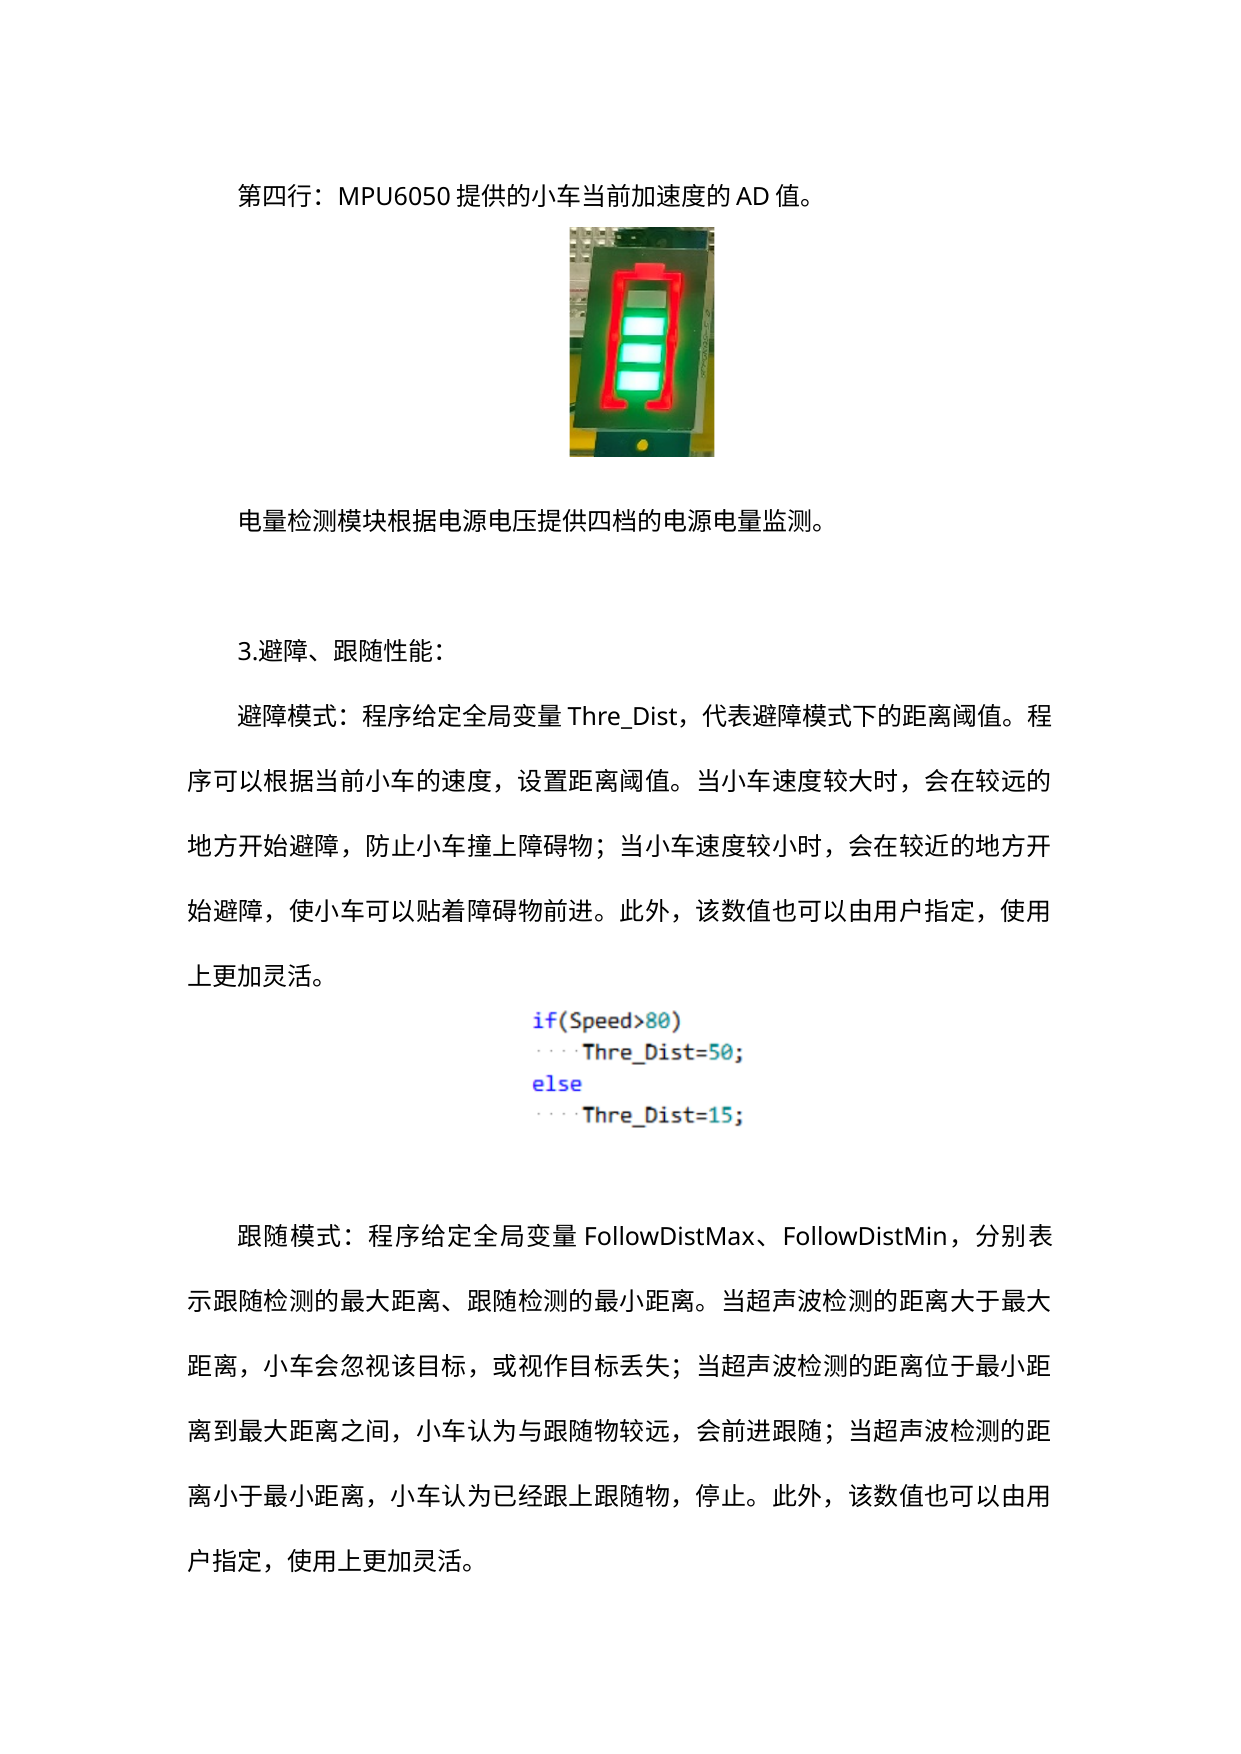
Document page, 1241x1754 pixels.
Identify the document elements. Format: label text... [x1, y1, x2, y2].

text 电量检测模块根据电源电压提供四档的电源电量监测。 [187, 487, 1053, 552]
picture [531, 1007, 753, 1133]
text 第四行：MPU6050提供的小车当前加速度的AD值。 [187, 162, 1053, 227]
text 避障模式：程序给定全局变量Thre_Dist，代表避障模式下的距离阈值。程序可以根据当前小车的速度，设置距离阈值。当小车速度较大时，会在较远的地方开始避障，防止小车撞上障碍物；当小车速度较小时，会在较近的地方开始避障，使小车可以贴着障碍物前进。此外，该数值也可以由用户指定，使用上更加灵活。 [187, 682, 1053, 1007]
text 3.避障、跟随性能： [187, 617, 1053, 682]
text 跟随模式：程序给定全局变量FollowDistMax、FollowDistMin，分别表示跟随检测的最大距离、跟随检测的最小距离。当超声波检测的距离大于最大距离，小车会忽视该目标，或视作目标丢失；当超声波检测的距离位于最小距离到最大距离之间，小车认为与跟随物较远，会前进跟随；当超声波检测的距离小于最小距离，小车认为已经跟上跟随物，停止。此外，该数值也可以由用户指定，使用上更加灵活。 [187, 1202, 1053, 1592]
picture [569, 227, 715, 457]
